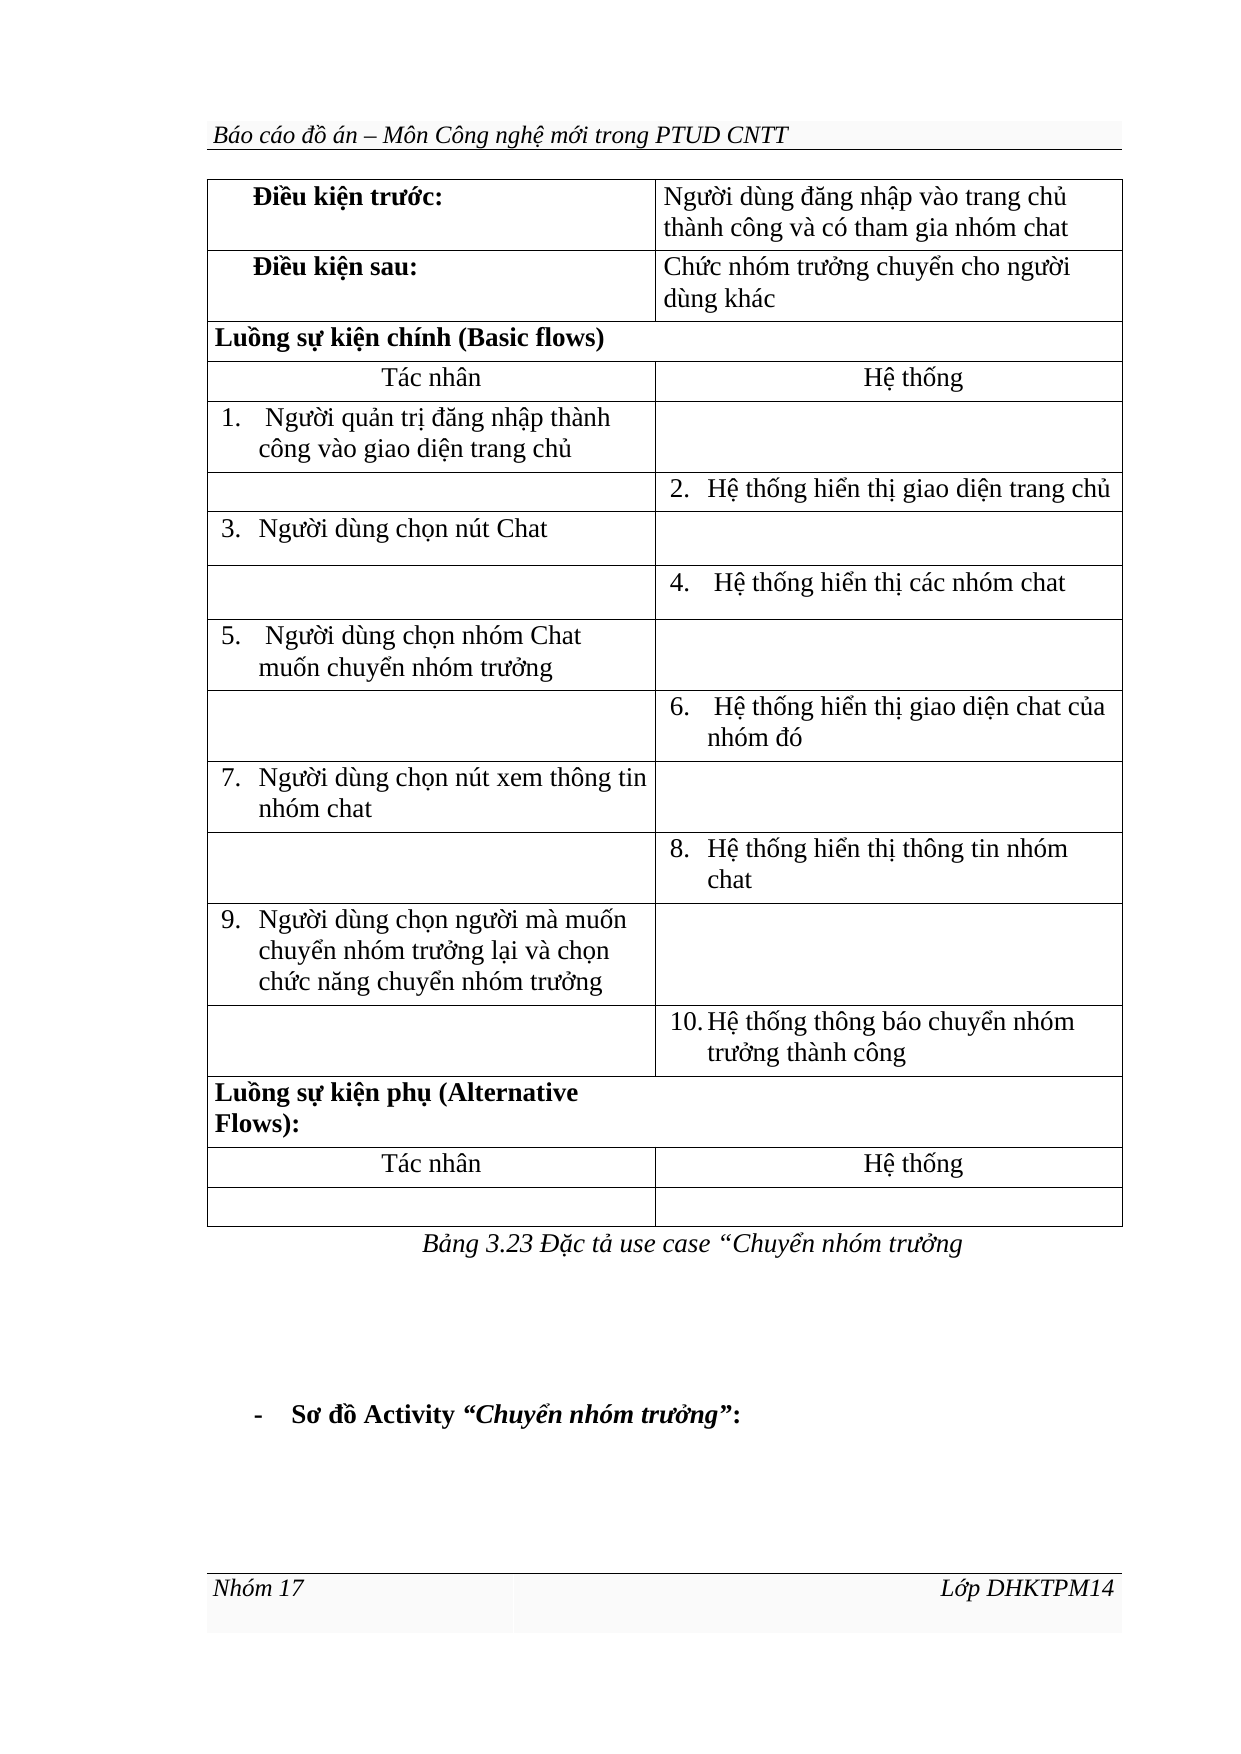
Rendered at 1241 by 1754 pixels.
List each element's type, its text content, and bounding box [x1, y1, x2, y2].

table_cell [208, 1006, 655, 1076]
list Sơ đồ Activity “Chuyển nhóm trưởng”: [254, 1398, 1122, 1429]
table_cell [656, 762, 1122, 832]
text Bảng 3.23 Đặc tả use case “Chuyển nhóm trưởng [207, 1227, 1122, 1258]
table_cell Người quản trị đăng nhập thành công vào giao diện trang chủ [208, 402, 655, 471]
table_cell Tác nhân [208, 362, 655, 401]
table_cell Luồng sự kiện phụ (Alternative Flows): [208, 1077, 656, 1147]
table_cell [208, 833, 655, 903]
table_cell Người dùng đăng nhập vào trang chủ thành công và có tham gia nhóm chat [656, 180, 1122, 250]
table_cell Người dùng chọn nhóm Chat muốn chuyển nhóm trưởng [208, 620, 655, 690]
table_cell Luồng sự kiện chính (Basic flows) [208, 322, 656, 361]
table_cell [656, 904, 1122, 1005]
table_cell [656, 512, 1122, 565]
table_cell Điều kiện sau: [208, 251, 655, 321]
table_cell [656, 402, 1122, 471]
table_cell Hệ thống hiển thị các nhóm chat [656, 566, 1122, 619]
table_cell [656, 1077, 1122, 1147]
table_cell Tác nhân [208, 1148, 655, 1186]
table_cell Hệ thống [656, 362, 1122, 401]
table_cell [208, 691, 655, 761]
table_cell Chức nhóm trưởng chuyển cho người dùng khác [656, 251, 1122, 321]
table_cell Người dùng chọn nút Chat [208, 512, 655, 565]
table_cell Hệ thống thông báo chuyển nhóm trưởng thành công [656, 1006, 1122, 1076]
table_cell Hệ thống hiển thị thông tin nhóm chat [656, 833, 1122, 903]
table_cell [208, 566, 655, 619]
table_cell Người dùng chọn nút xem thông tin nhóm chat [208, 762, 655, 832]
table_cell [656, 1188, 1122, 1226]
table_cell [208, 1188, 655, 1226]
table_cell [208, 473, 655, 511]
table_cell Hệ thống hiển thị giao diện chat của nhóm đó [656, 691, 1122, 761]
table_cell [656, 620, 1122, 690]
table_cell Điều kiện trước: [208, 180, 655, 250]
table_cell Hệ thống hiển thị giao diện trang chủ [656, 473, 1122, 511]
table_cell Hệ thống [656, 1148, 1122, 1186]
table_cell Người dùng chọn người mà muốn chuyển nhóm trưởng lại và chọn chức năng chuyển nhóm trưởng [208, 904, 655, 1005]
table_cell [656, 322, 1122, 361]
